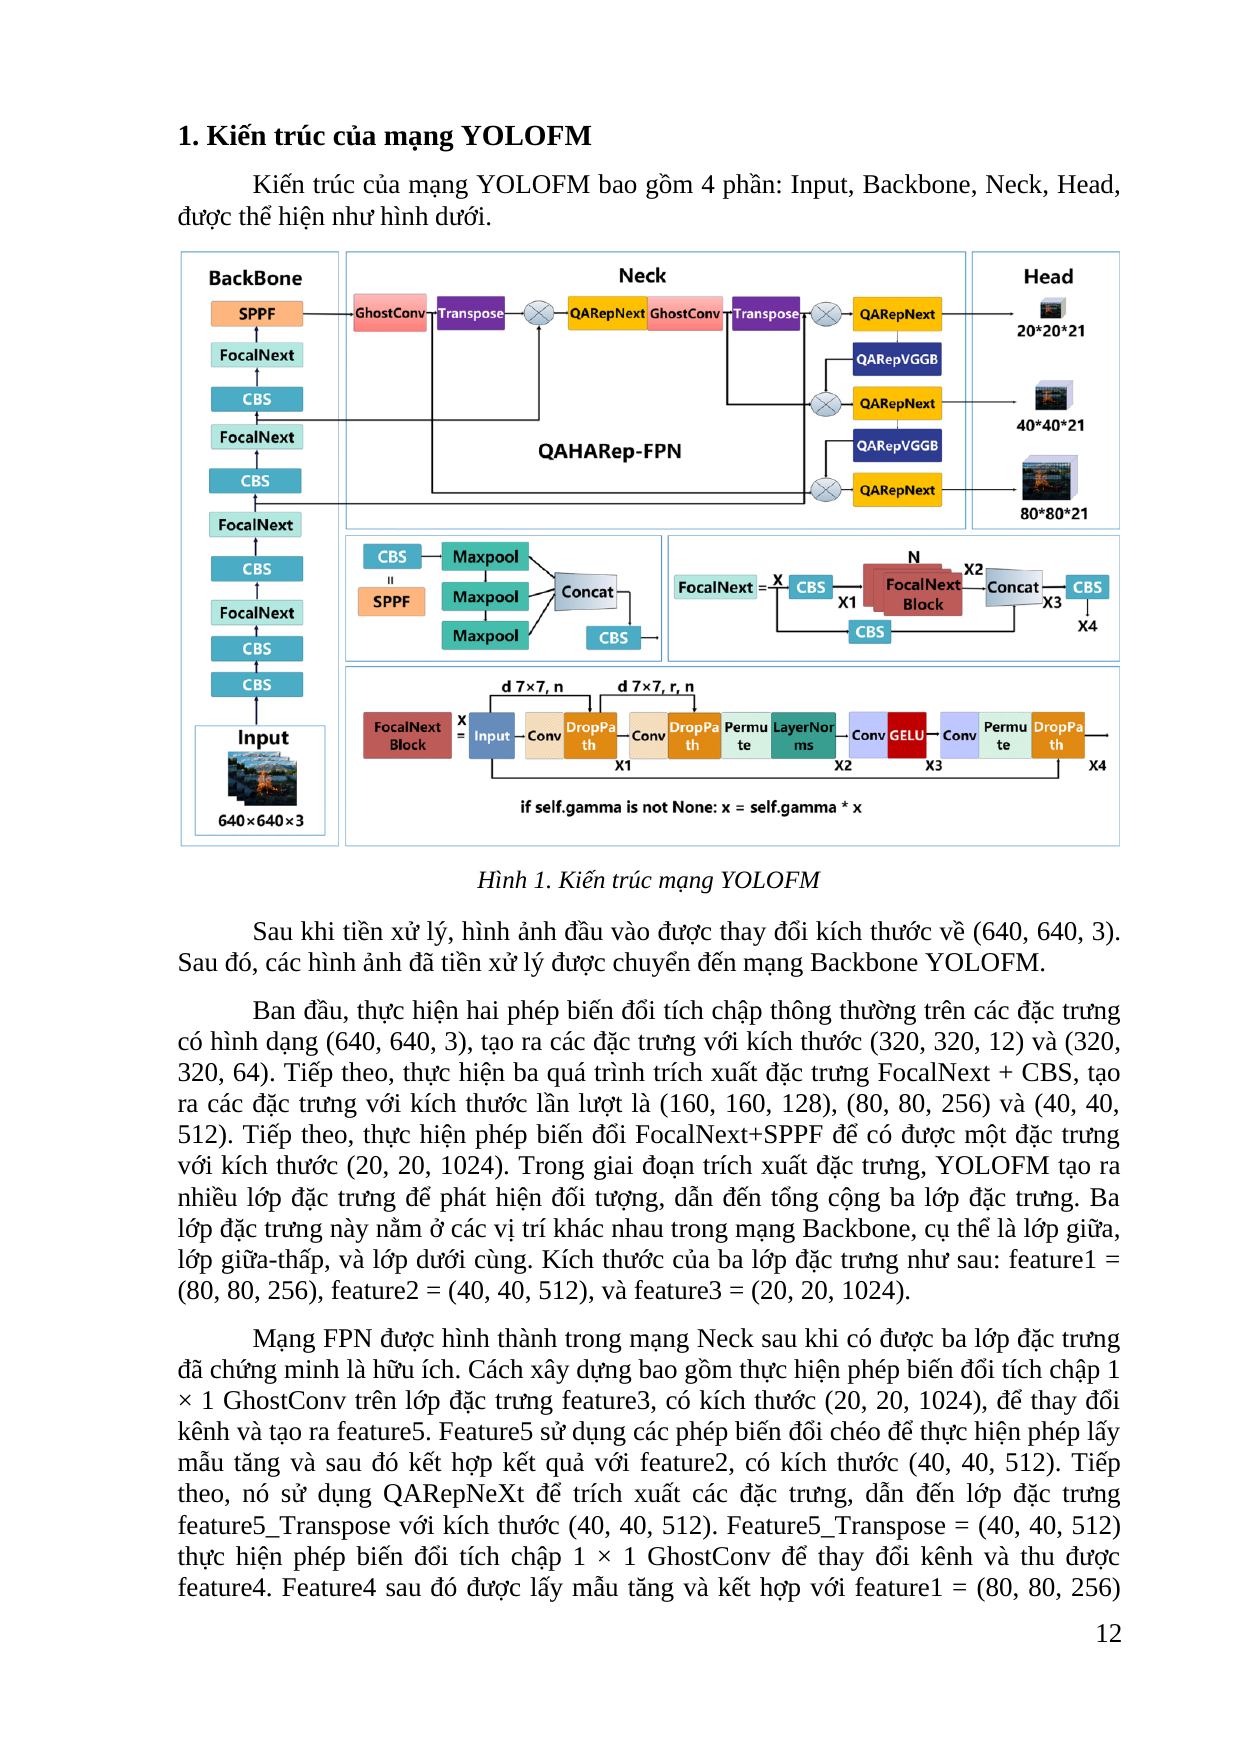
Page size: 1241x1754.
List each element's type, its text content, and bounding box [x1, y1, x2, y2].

subtitle 1. Kiến trúc của mạng YOLOFM [177, 118, 1122, 152]
text Hình 1. Kiến trúc mạng YOLOFM [177, 865, 1122, 894]
text Kiến trúc của mạng YOLOFM bao gồm 4 phần: Input, Backbone, Neck, Head, được thể hiện như hình dưới. [177, 168, 1122, 231]
text Sau khi tiền xử lý, hình ảnh đầu vào được thay đổi kích thước về (640, 640, 3). Sau đó, các hình ảnh đã tiền xử lý được chuyển đến mạng Backbone YOLOFM. [177, 915, 1122, 977]
text Ban đầu, thực hiện hai phép biến đổi tích chập thông thường trên các đặc trưng có hình dạng (640, 640, 3), tạo ra các đặc trưng với kích thước (320, 320, 12) và (320, 320, 64). Tiếp theo, thực hiện ba quá trình trích xuất đặc trưng FocalNext + CBS, tạo ra các đặc trưng với kích thước lần lượt là (160, 160, 128), (80, 80, 256) và (40, 40, 512). Tiếp theo, thực hiện phép biến đổi FocalNext+SPPF để có được một đặc trưng với kích thước (20, 20, 1024). Trong giai đoạn trích xuất đặc trưng, YOLOFM tạo ra nhiều lớp đặc trưng để phát hiện đối tượng, dẫn đến tổng cộng ba lớp đặc trưng. Ba lớp đặc trưng này nằm ở các vị trí khác nhau trong mạng Backbone, cụ thể là lớp giữa, lớp giữa-thấp, và lớp dưới cùng. Kích thước của ba lớp đặc trưng như sau: feature1 = (80, 80, 256), feature2 = (40, 40, 512), và feature3 = (20, 20, 1024). [177, 994, 1122, 1305]
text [177, 1322, 1122, 1602]
picture [177, 247, 1123, 849]
